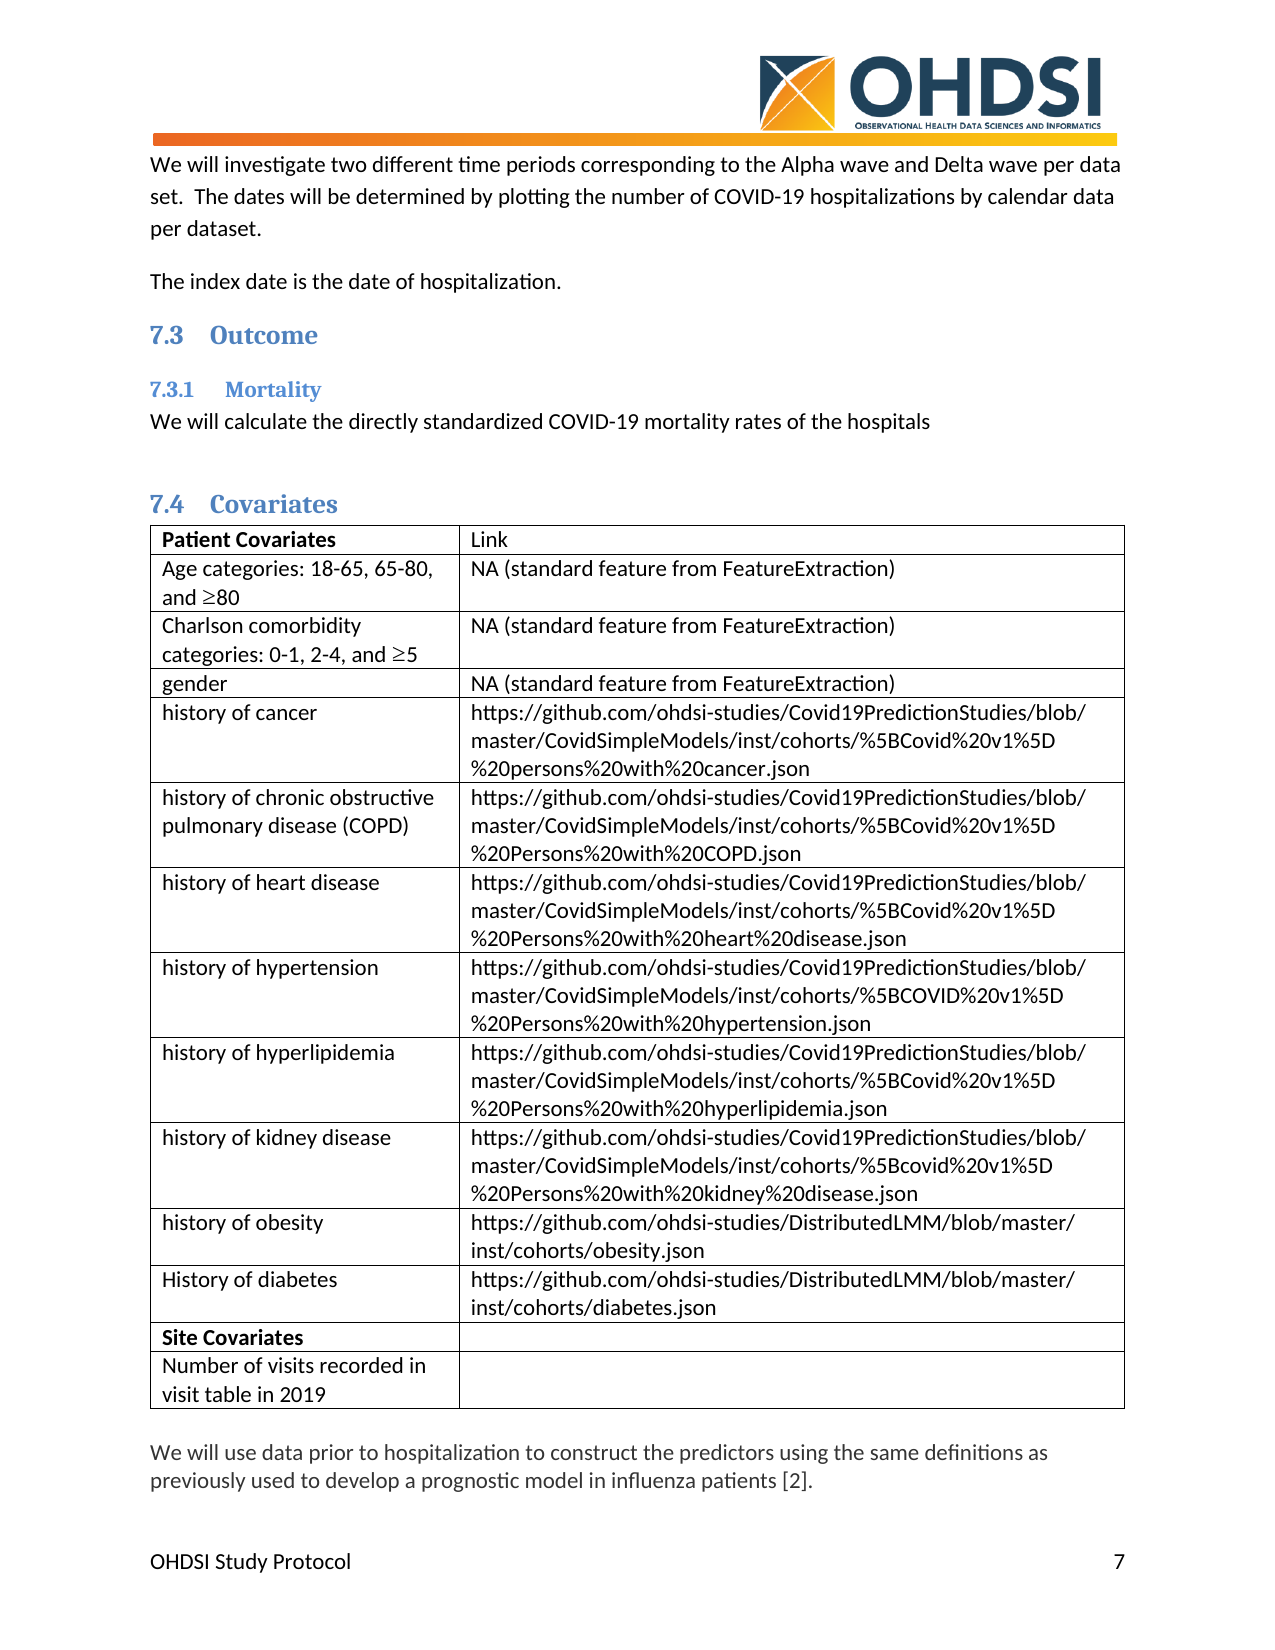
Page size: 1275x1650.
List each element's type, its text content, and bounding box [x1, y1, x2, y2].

table_cell History of diabetes [151, 1266, 459, 1322]
table_cell https://github.com/ohdsi-studies/Covid19PredictionStudies/blob/master/CovidSimpleModels/inst/cohorts/%5BCovid%20v1%5D%20Persons%20with%20heart%20disease.json [460, 868, 1124, 952]
table_cell history of obesity [151, 1209, 459, 1264]
table_cell NA (standard feature from FeatureExtraction) [460, 669, 1124, 697]
table_header Patient Covariates [151, 526, 459, 553]
table_cell [460, 1352, 1124, 1408]
table_cell https://github.com/ohdsi-studies/DistributedLMM/blob/master/inst/cohorts/diabetes.json [460, 1266, 1124, 1322]
table_cell https://github.com/ohdsi-studies/Covid19PredictionStudies/blob/master/CovidSimpleModels/inst/cohorts/%5BCovid%20v1%5D%20Persons%20with%20COPD.json [460, 783, 1124, 867]
table_cell https://github.com/ohdsi-studies/DistributedLMM/blob/master/inst/cohorts/obesity.json [460, 1209, 1124, 1264]
picture [742, 42, 1118, 145]
table_cell https://github.com/ohdsi-studies/Covid19PredictionStudies/blob/master/CovidSimpleModels/inst/cohorts/%5BCovid%20v1%5D%20persons%20with%20cancer.json [460, 698, 1124, 782]
subtitle Outcome [150, 320, 1125, 352]
text We will use data prior to hospitalization to construct the predictors using the same definitions as previously used to develop a prognostic model in influenza patients [2]. [150, 1438, 1125, 1494]
table_cell NA (standard feature from FeatureExtraction) [460, 555, 1124, 611]
table_cell Site Covariates [151, 1323, 459, 1351]
table_cell history of heart disease [151, 868, 459, 952]
text We will calculate the directly standardized COVID-19 mortality rates of the hospitals [150, 407, 1125, 435]
table_cell https://github.com/ohdsi-studies/Covid19PredictionStudies/blob/master/CovidSimpleModels/inst/cohorts/%5BCOVID%20v1%5D%20Persons%20with%20hypertension.json [460, 953, 1124, 1037]
table_cell history of hyperlipidemia [151, 1038, 459, 1122]
table_cell https://github.com/ohdsi-studies/Covid19PredictionStudies/blob/master/CovidSimpleModels/inst/cohorts/%5Bcovid%20v1%5D%20Persons%20with%20kidney%20disease.json [460, 1123, 1124, 1207]
table_cell gender [151, 669, 459, 697]
table_cell https://github.com/ohdsi-studies/Covid19PredictionStudies/blob/master/CovidSimpleModels/inst/cohorts/%5BCovid%20v1%5D%20Persons%20with%20hyperlipidemia.json [460, 1038, 1124, 1122]
text The index date is the date of hospitalization. [150, 267, 1125, 295]
table_cell history of kidney disease [151, 1123, 459, 1207]
table_cell Number of visits recorded in visit table in 2019 [151, 1352, 459, 1408]
subtitle Covariates [150, 489, 1125, 520]
table_cell history of cancer [151, 698, 459, 782]
table_cell NA (standard feature from FeatureExtraction) [460, 612, 1124, 668]
table_cell [460, 1323, 1124, 1351]
table_cell Charlson comorbidity categories: 0-1, 2-4, and 5 [151, 612, 459, 668]
table_cell Age categories: 18-65, 65-80, and 80 [151, 555, 459, 611]
table_cell history of hypertension [151, 953, 459, 1037]
table_header Link [460, 526, 1124, 553]
table_cell history of chronic obstructive pulmonary disease (COPD) [151, 783, 459, 867]
text We will investigate two different time periods corresponding to the Alpha wave and Delta wave per data set. The dates will be determined by plotting the number of COVID-19 hospitalizations by calendar data per dataset. [150, 150, 1125, 242]
subtitle Mortality [150, 377, 1125, 403]
